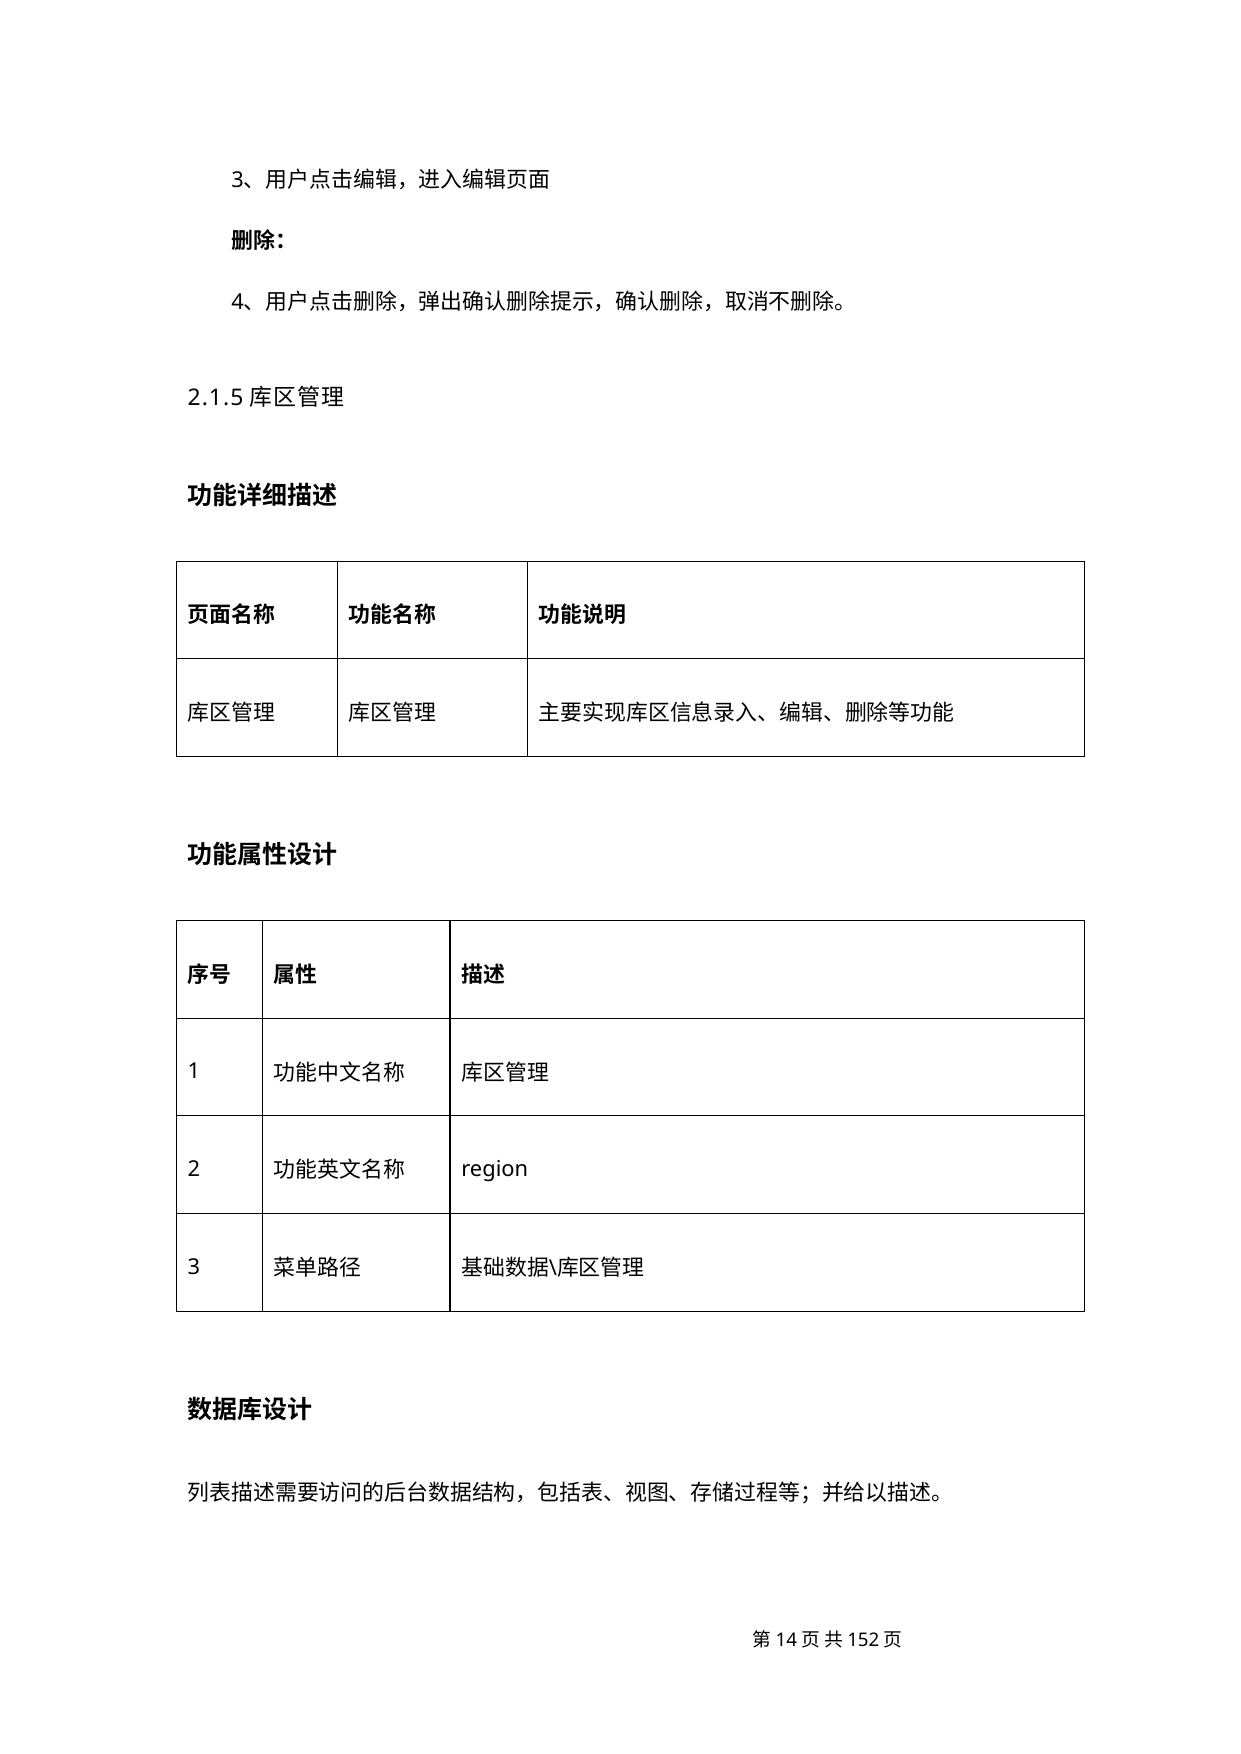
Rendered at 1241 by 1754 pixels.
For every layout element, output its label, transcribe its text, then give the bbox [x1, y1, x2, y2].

text 删除： [231, 223, 1053, 255]
text 4、用户点击删除，弹出确认删除提示，确认删除，取消不删除。 [231, 284, 1053, 316]
table_cell 库区管理 [338, 659, 527, 756]
table_cell region [451, 1116, 1084, 1213]
table_header 序号 [177, 921, 262, 1018]
subtitle 功能属性设计 [187, 821, 1053, 886]
table_cell 菜单路径 [263, 1214, 449, 1311]
table_header 属性 [263, 921, 449, 1018]
table_cell 功能中文名称 [263, 1019, 449, 1115]
table_cell 2 [177, 1116, 262, 1213]
text 3、用户点击编辑，进入编辑页面 [231, 162, 1053, 194]
subtitle 2.1.5库区管理 [187, 363, 1053, 428]
table_cell 库区管理 [177, 659, 337, 756]
table_cell 1 [177, 1019, 262, 1115]
table_cell 库区管理 [451, 1019, 1084, 1115]
table_header 功能名称 [338, 562, 527, 658]
table_cell 3 [177, 1214, 262, 1311]
table_header 页面名称 [177, 562, 337, 658]
text 列表描述需要访问的后台数据结构，包括表、视图、存储过程等；并给以描述。 [187, 1475, 1053, 1507]
subtitle 数据库设计 [187, 1376, 1053, 1441]
table_header 功能说明 [528, 562, 1084, 658]
subtitle 功能详细描述 [187, 461, 1053, 526]
table_header 描述 [451, 921, 1084, 1018]
table_cell 基础数据\库区管理 [451, 1214, 1084, 1311]
table_cell 主要实现库区信息录入、编辑、删除等功能 [528, 659, 1084, 756]
table_cell 功能英文名称 [263, 1116, 449, 1213]
